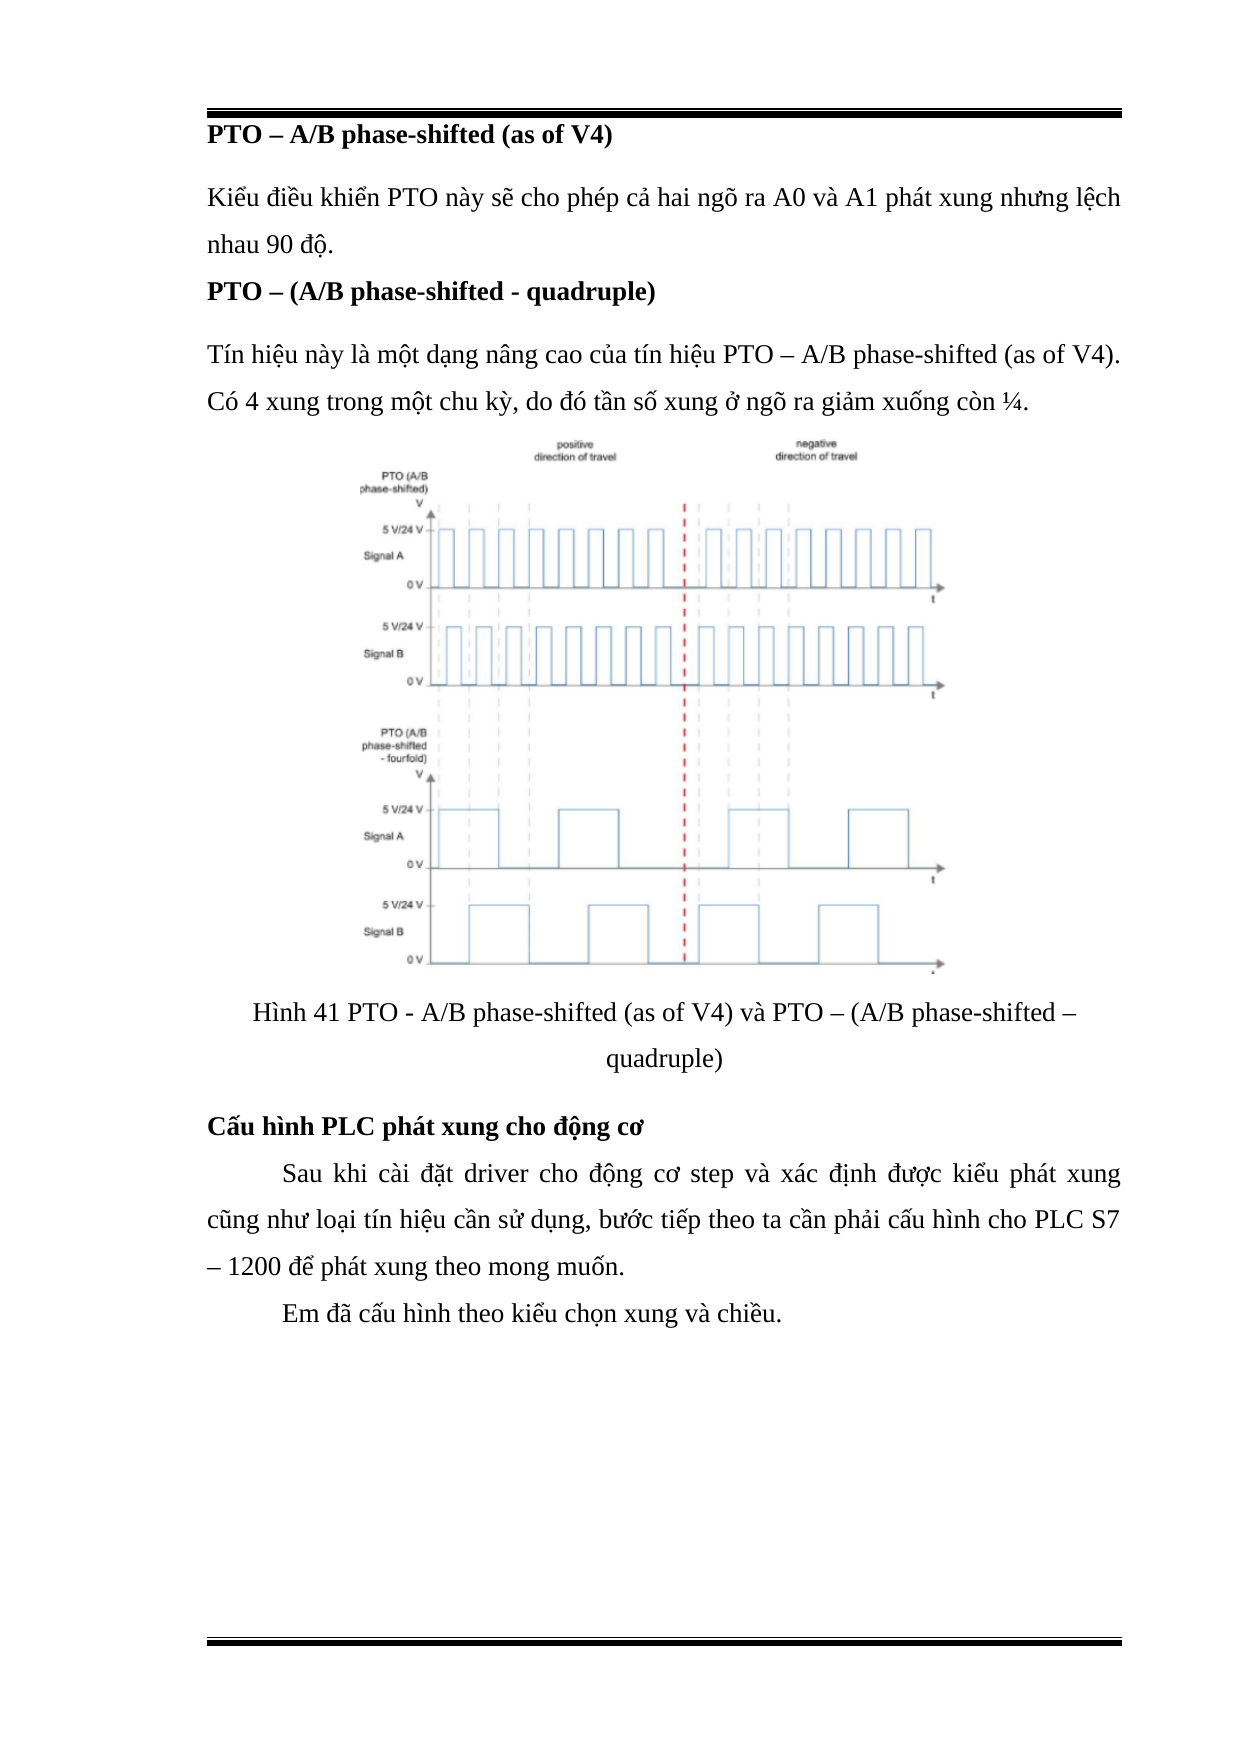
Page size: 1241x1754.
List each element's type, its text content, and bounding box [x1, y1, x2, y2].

text Cấu hình PLC phát xung cho động cơ [207, 1110, 1122, 1141]
text Em đã cấu hình theo kiểu chọn xung và chiều. [207, 1297, 1122, 1328]
text PTO – (A/B phase-shifted - quadruple) [207, 275, 1122, 306]
text Hình 41 PTO - A/B phase-shifted (as of V4) và PTO – (A/B phase-shifted – quadruple) [207, 996, 1122, 1074]
text Tín hiệu này là một dạng nâng cao của tín hiệu PTO – A/B phase-shifted (as of V4). Có 4 xung trong một chu kỳ, do đó tần số xung ở ngõ ra giảm xuống còn ¼. [207, 338, 1122, 416]
picture [341, 431, 988, 981]
text PTO – A/B phase-shifted (as of V4) [207, 118, 1122, 149]
text Sau khi cài đặt driver cho động cơ step và xác định được kiểu phát xung cũng như loại tín hiệu cần sử dụng, bước tiếp theo ta cần phải cấu hình cho PLC S7 – 1200 để phát xung theo mong muốn. [207, 1157, 1122, 1281]
text Kiểu điều khiển PTO này sẽ cho phép cả hai ngõ ra A0 và A1 phát xung nhưng lệch nhau 90 độ. [207, 181, 1122, 259]
